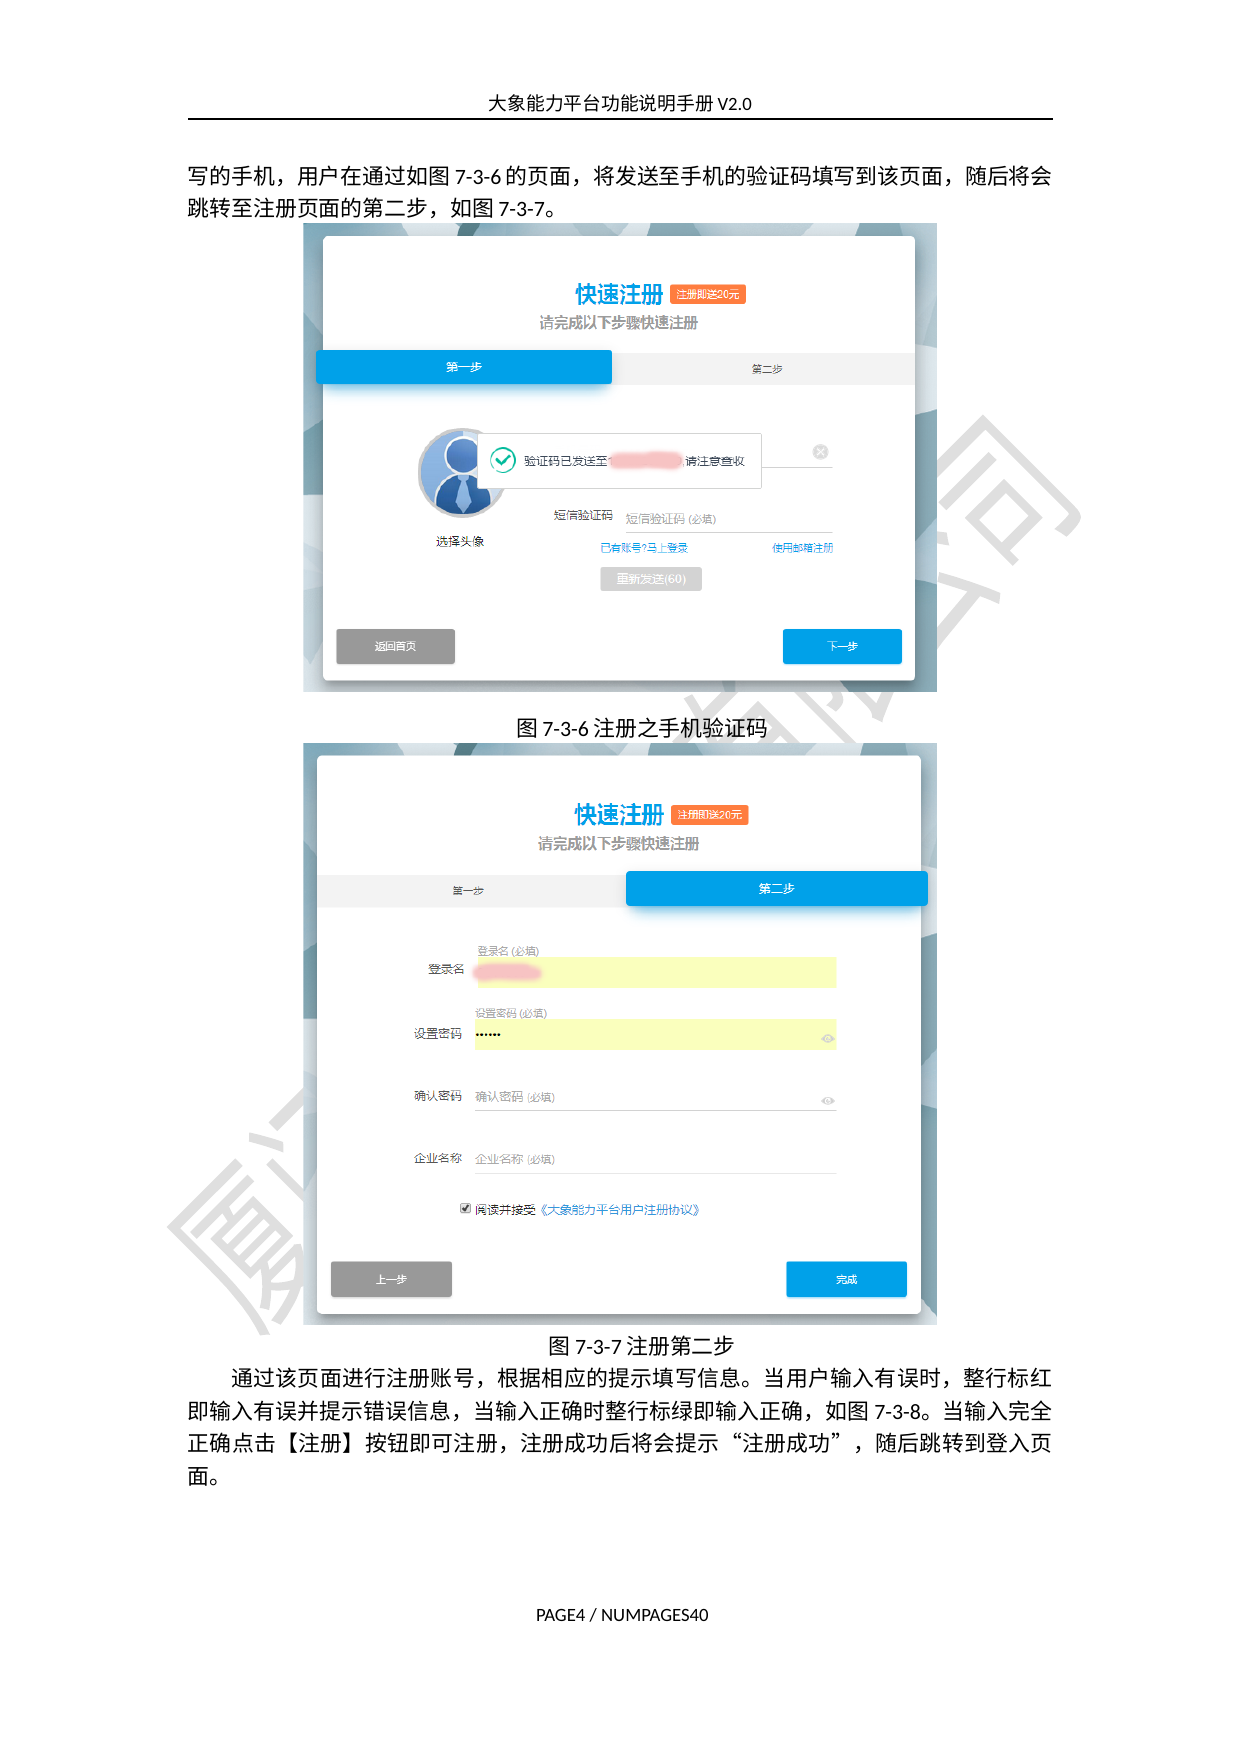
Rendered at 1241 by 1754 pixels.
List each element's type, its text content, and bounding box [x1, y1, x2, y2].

text 通过该页面进行注册账号，根据相应的提示填写信息。当用户输入有误时，整行标红即输入有误并提示错误信息，当输入正确时整行标绿即输入正确，如图7-3-8。当输入完全正确点击【注册】按钮即可注册，注册成功后将会提示“注册成功”，随后跳转到登入页面。 [187, 1361, 1053, 1491]
picture [303, 223, 937, 692]
text 图7-3-7注册第二步 [231, 1328, 1053, 1361]
picture [303, 743, 937, 1325]
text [187, 158, 1053, 223]
text 图7-3-6注册之手机验证码 [231, 711, 1053, 743]
